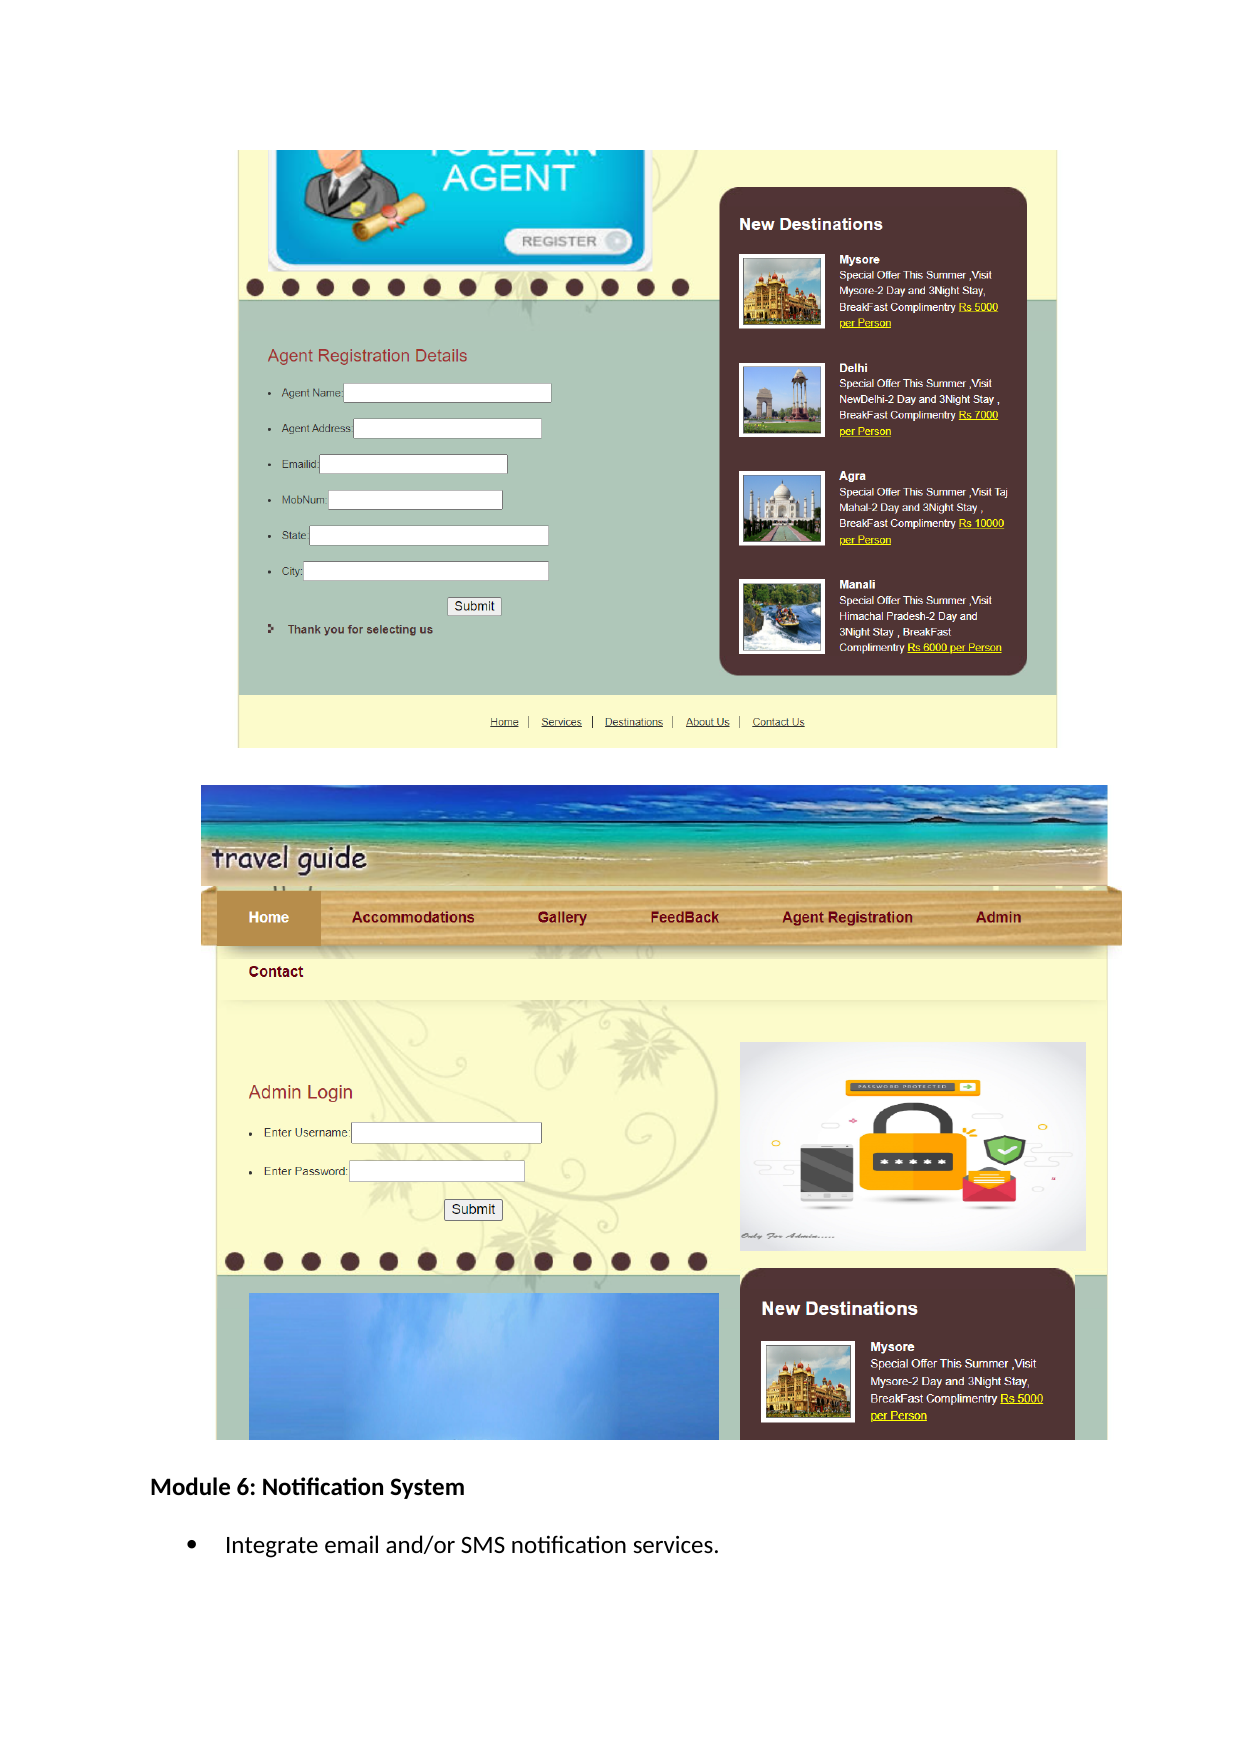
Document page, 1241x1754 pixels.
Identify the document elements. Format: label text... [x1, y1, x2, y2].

picture [187, 150, 1128, 748]
picture [187, 777, 1128, 1440]
text Module 6: Notification System [150, 1471, 1090, 1501]
list Integrate email and/or SMS notification services. [187, 1529, 1090, 1559]
picture [303, 150, 632, 255]
